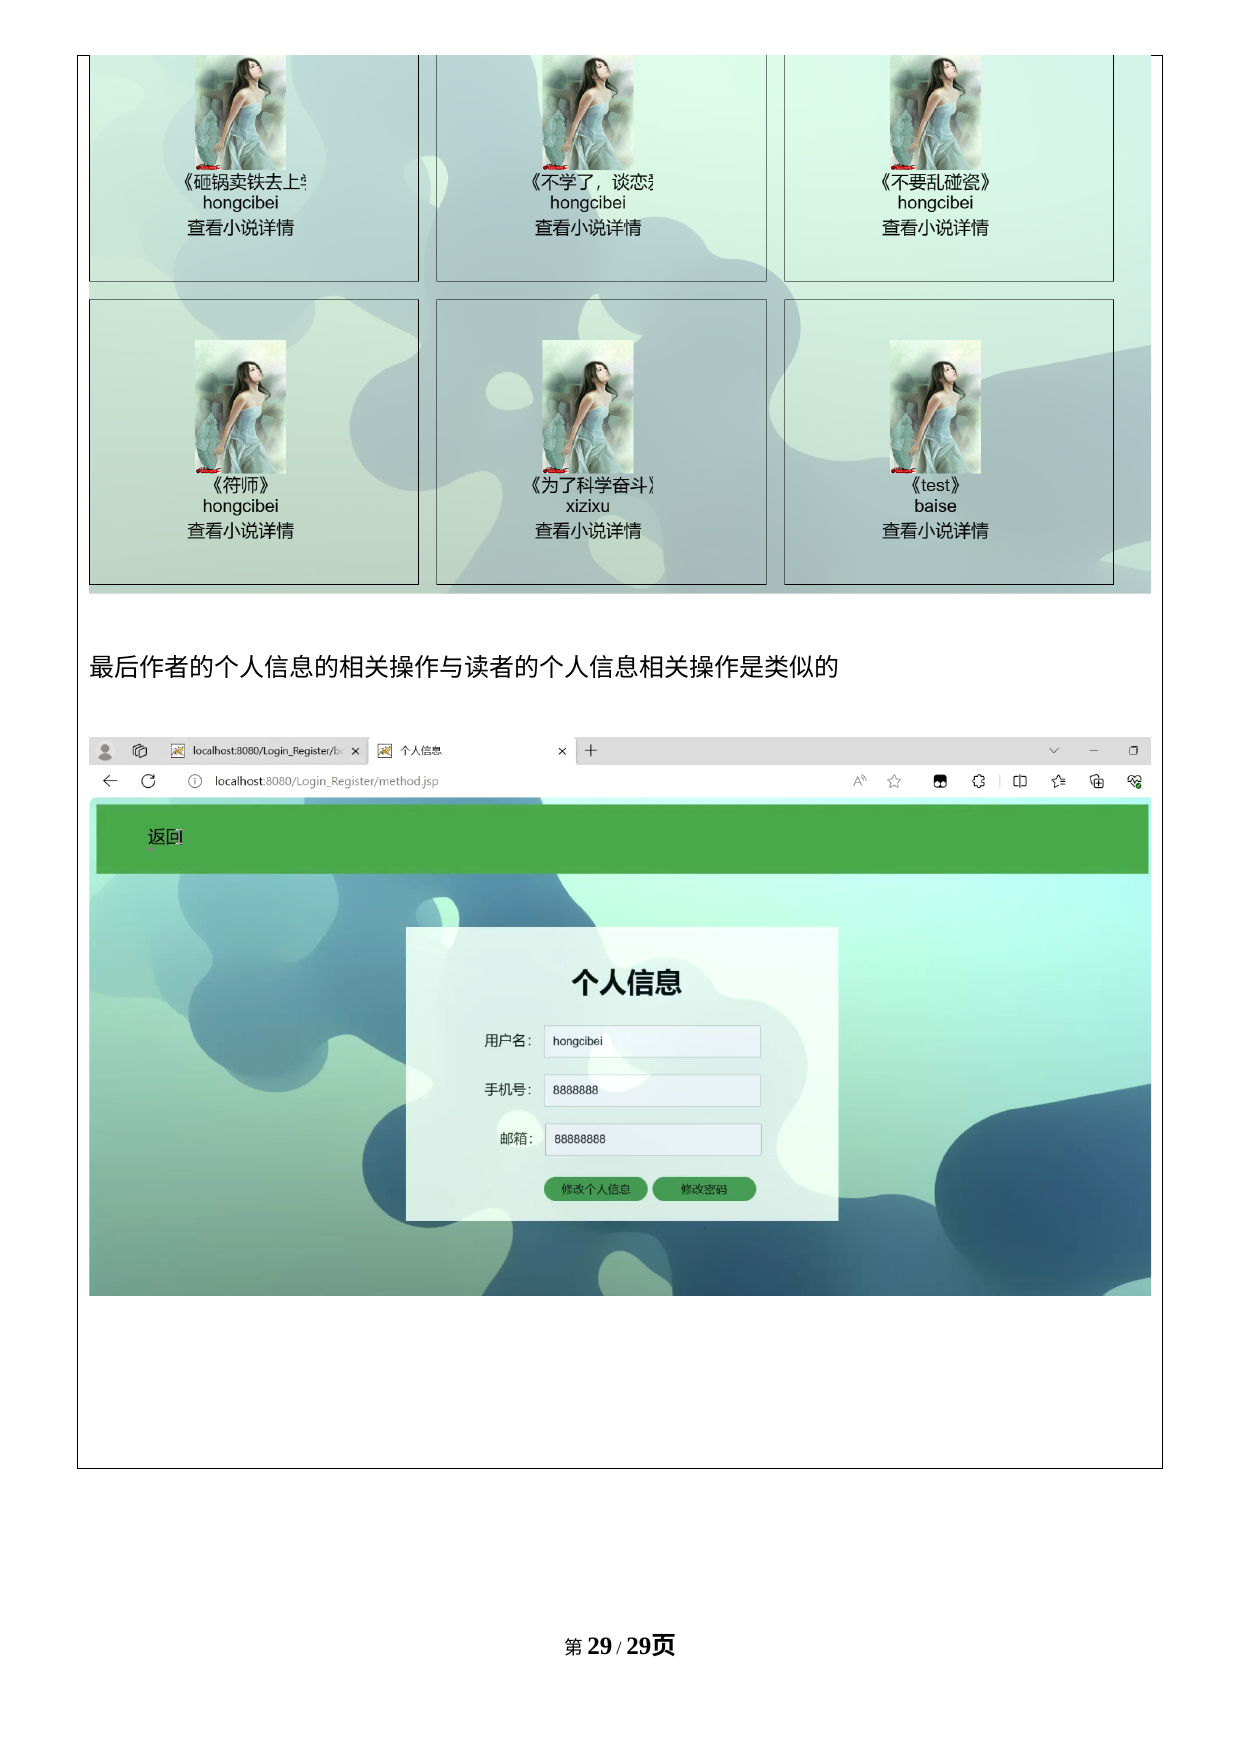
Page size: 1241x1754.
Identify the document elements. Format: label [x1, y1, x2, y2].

picture [89, 734, 1152, 1296]
picture [89, 55, 1152, 594]
table_header [78, 56, 1162, 1467]
